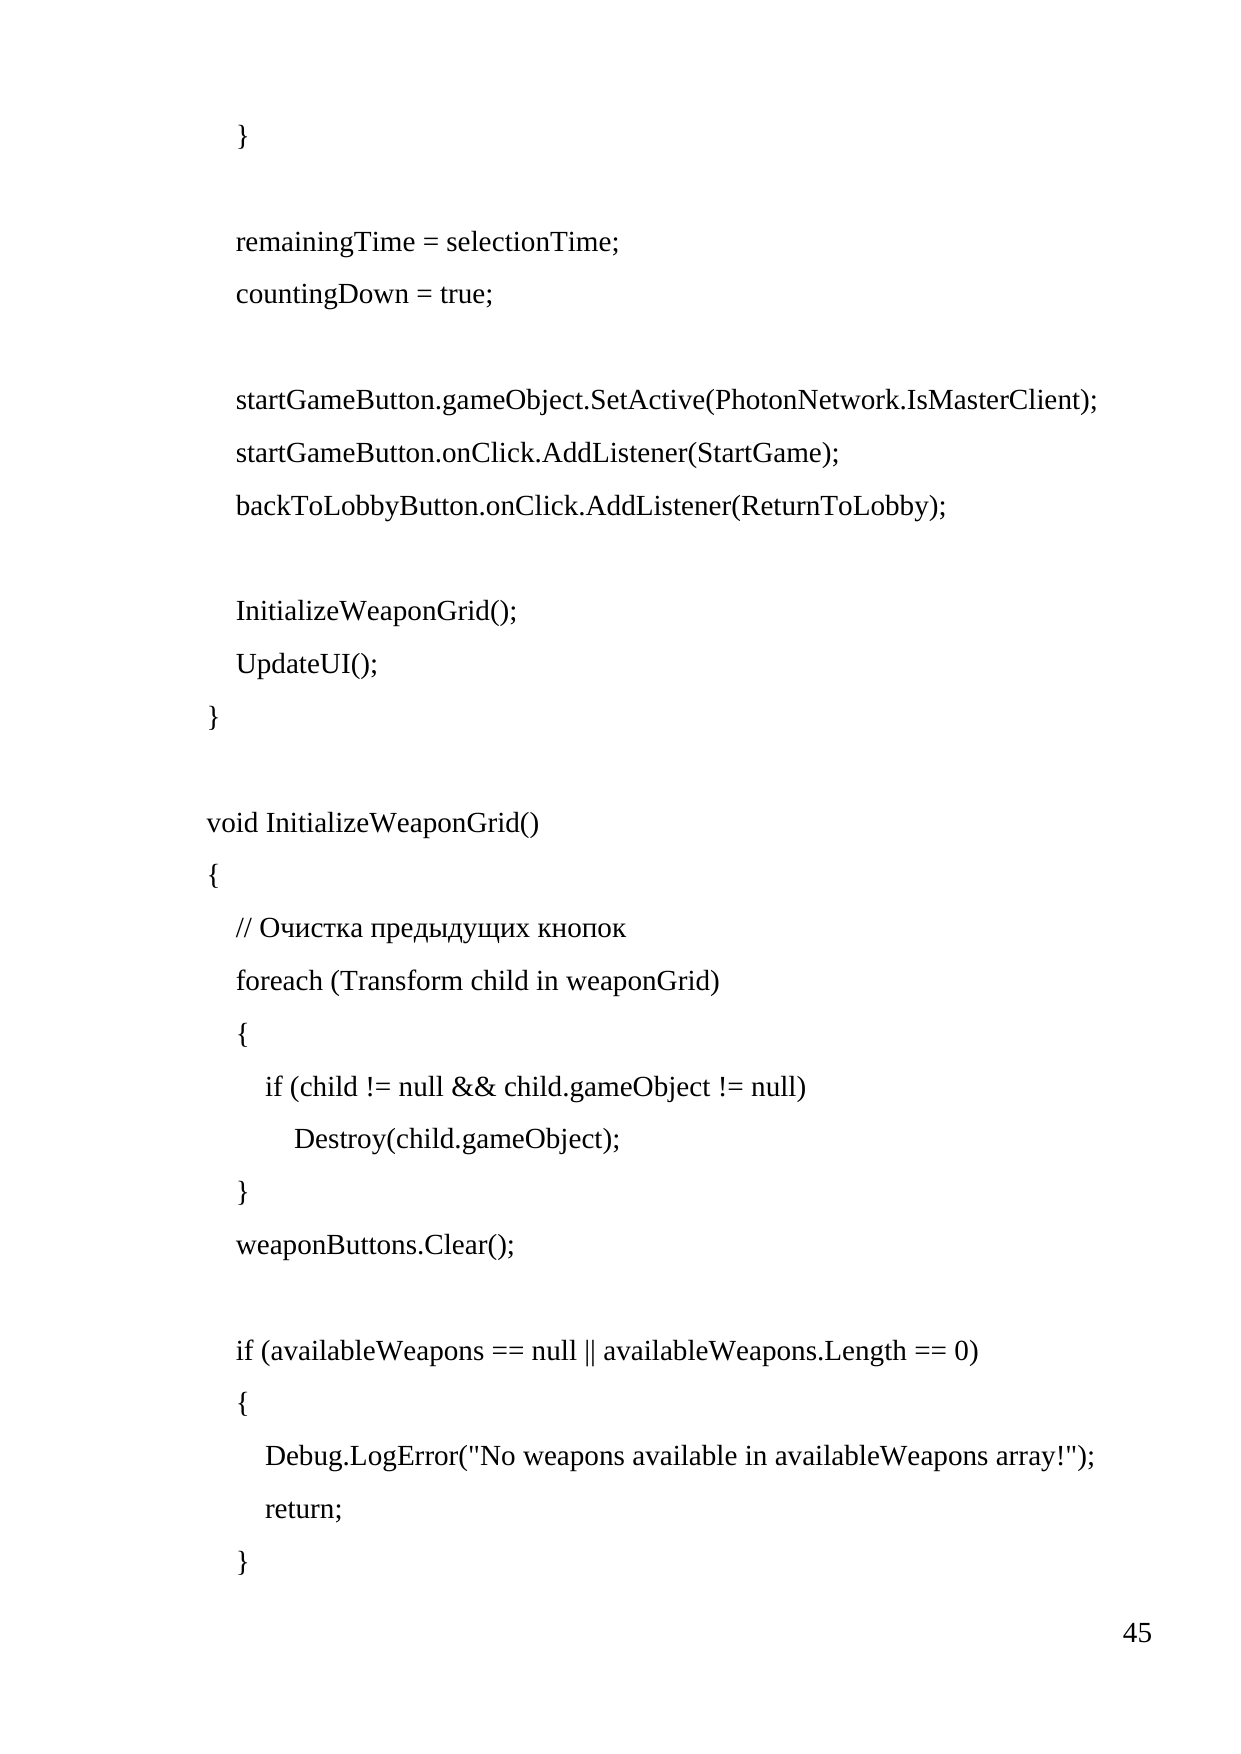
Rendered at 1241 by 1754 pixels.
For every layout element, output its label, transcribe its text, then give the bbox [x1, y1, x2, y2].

text countingDown = true; [177, 277, 1152, 310]
text return; [177, 1491, 1152, 1525]
text startGameButton.onClick.AddListener(StartGame); [177, 435, 1152, 468]
text if (availableWeapons == null || availableWeapons.Length == 0) [177, 1333, 1152, 1366]
text Debug.LogError("No weapons available in availableWeapons array!"); [177, 1438, 1152, 1472]
text } [177, 699, 1152, 733]
text } [177, 1174, 1152, 1208]
text { [177, 1016, 1152, 1049]
text // Очистка предыдущих кнопок [177, 910, 1152, 944]
text foreach (Transform child in weaponGrid) [177, 963, 1152, 997]
text InitializeWeaponGrid(); [177, 593, 1152, 627]
text Destroy(child.gameObject); [177, 1122, 1152, 1155]
text weaponButtons.Clear(); [177, 1227, 1152, 1261]
text } [177, 1544, 1152, 1578]
text startGameButton.gameObject.SetActive(PhotonNetwork.IsMasterClient); [177, 382, 1152, 416]
text backToLobbyButton.onClick.AddListener(ReturnToLobby); [177, 488, 1152, 521]
text UpdateUI(); [177, 646, 1152, 680]
text } [177, 118, 1152, 152]
text { [177, 857, 1152, 891]
text if (child != null && child.gameObject != null) [177, 1069, 1152, 1102]
text { [177, 1386, 1152, 1419]
text remainingTime = selectionTime; [177, 224, 1152, 257]
text void InitializeWeaponGrid() [177, 805, 1152, 838]
